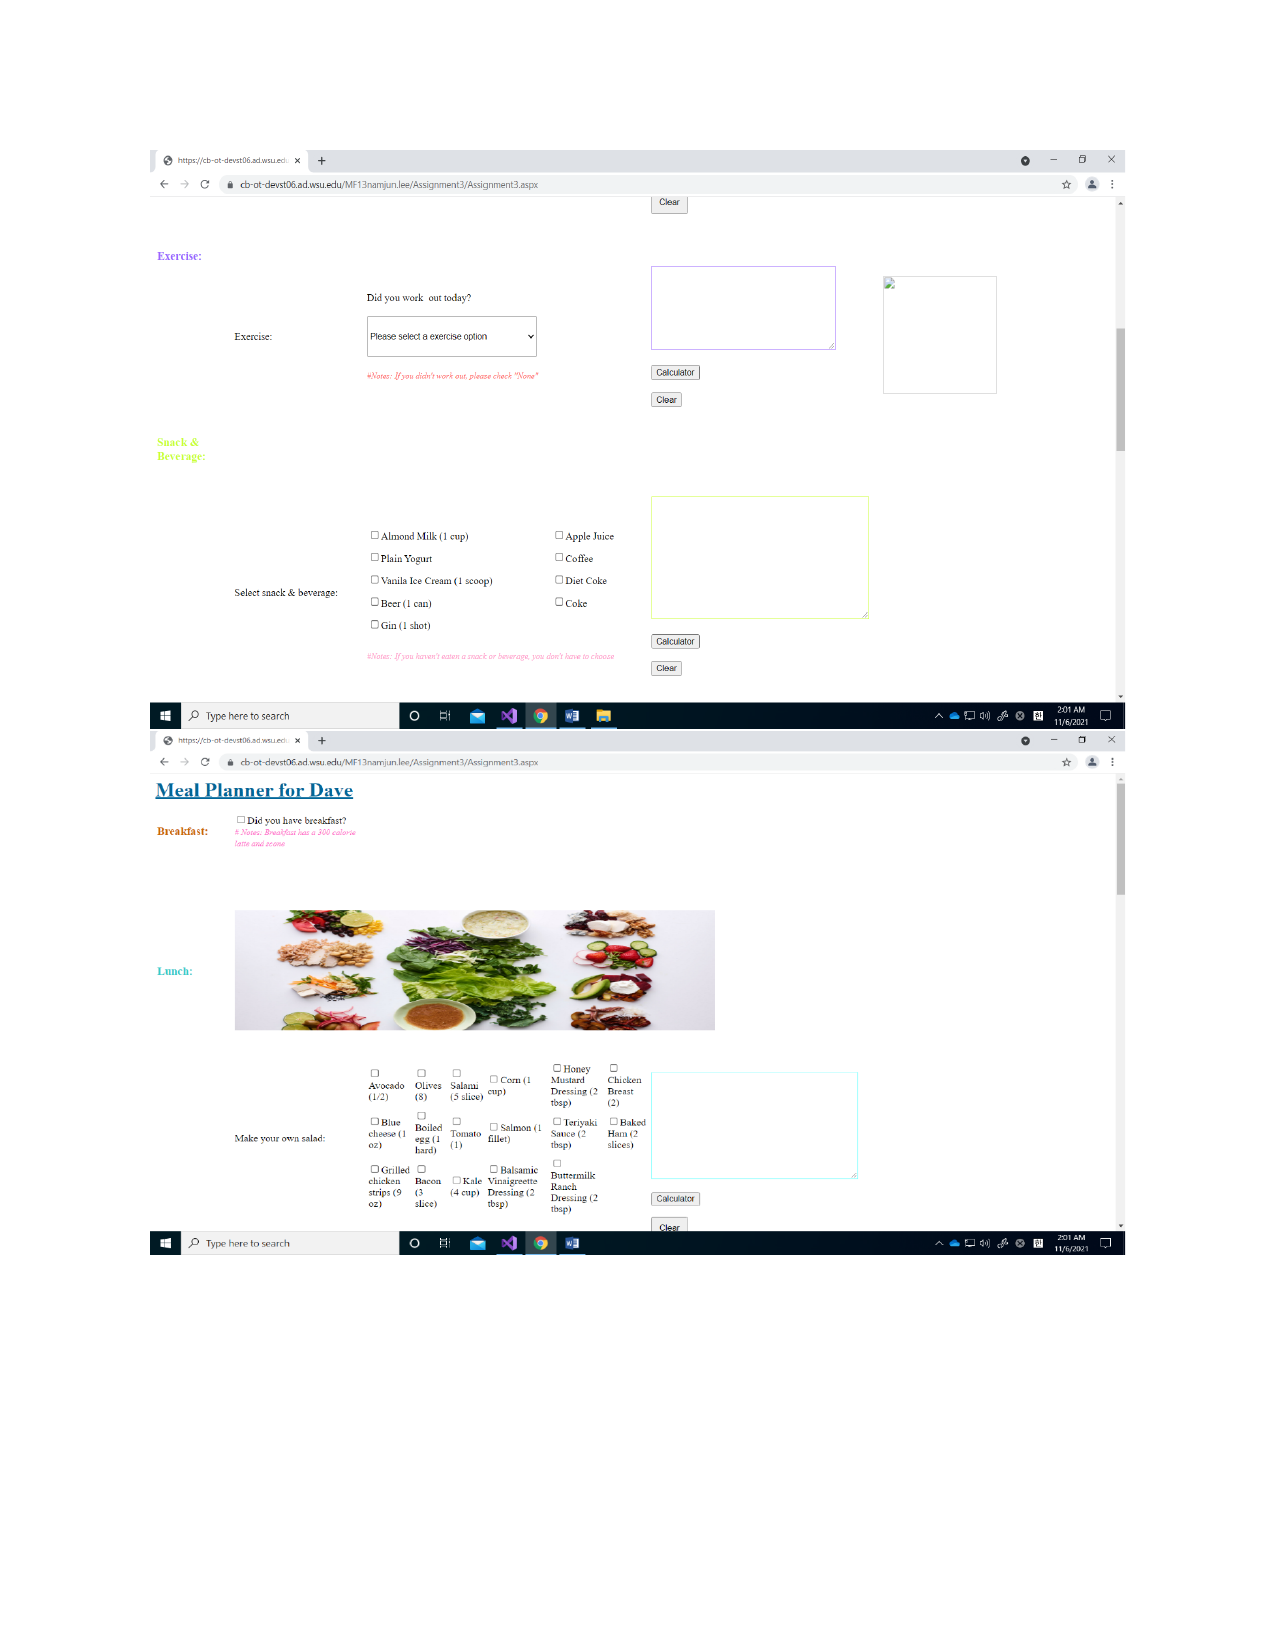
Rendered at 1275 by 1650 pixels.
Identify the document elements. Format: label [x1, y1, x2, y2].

picture [150, 731, 1125, 1255]
picture [150, 150, 1125, 729]
